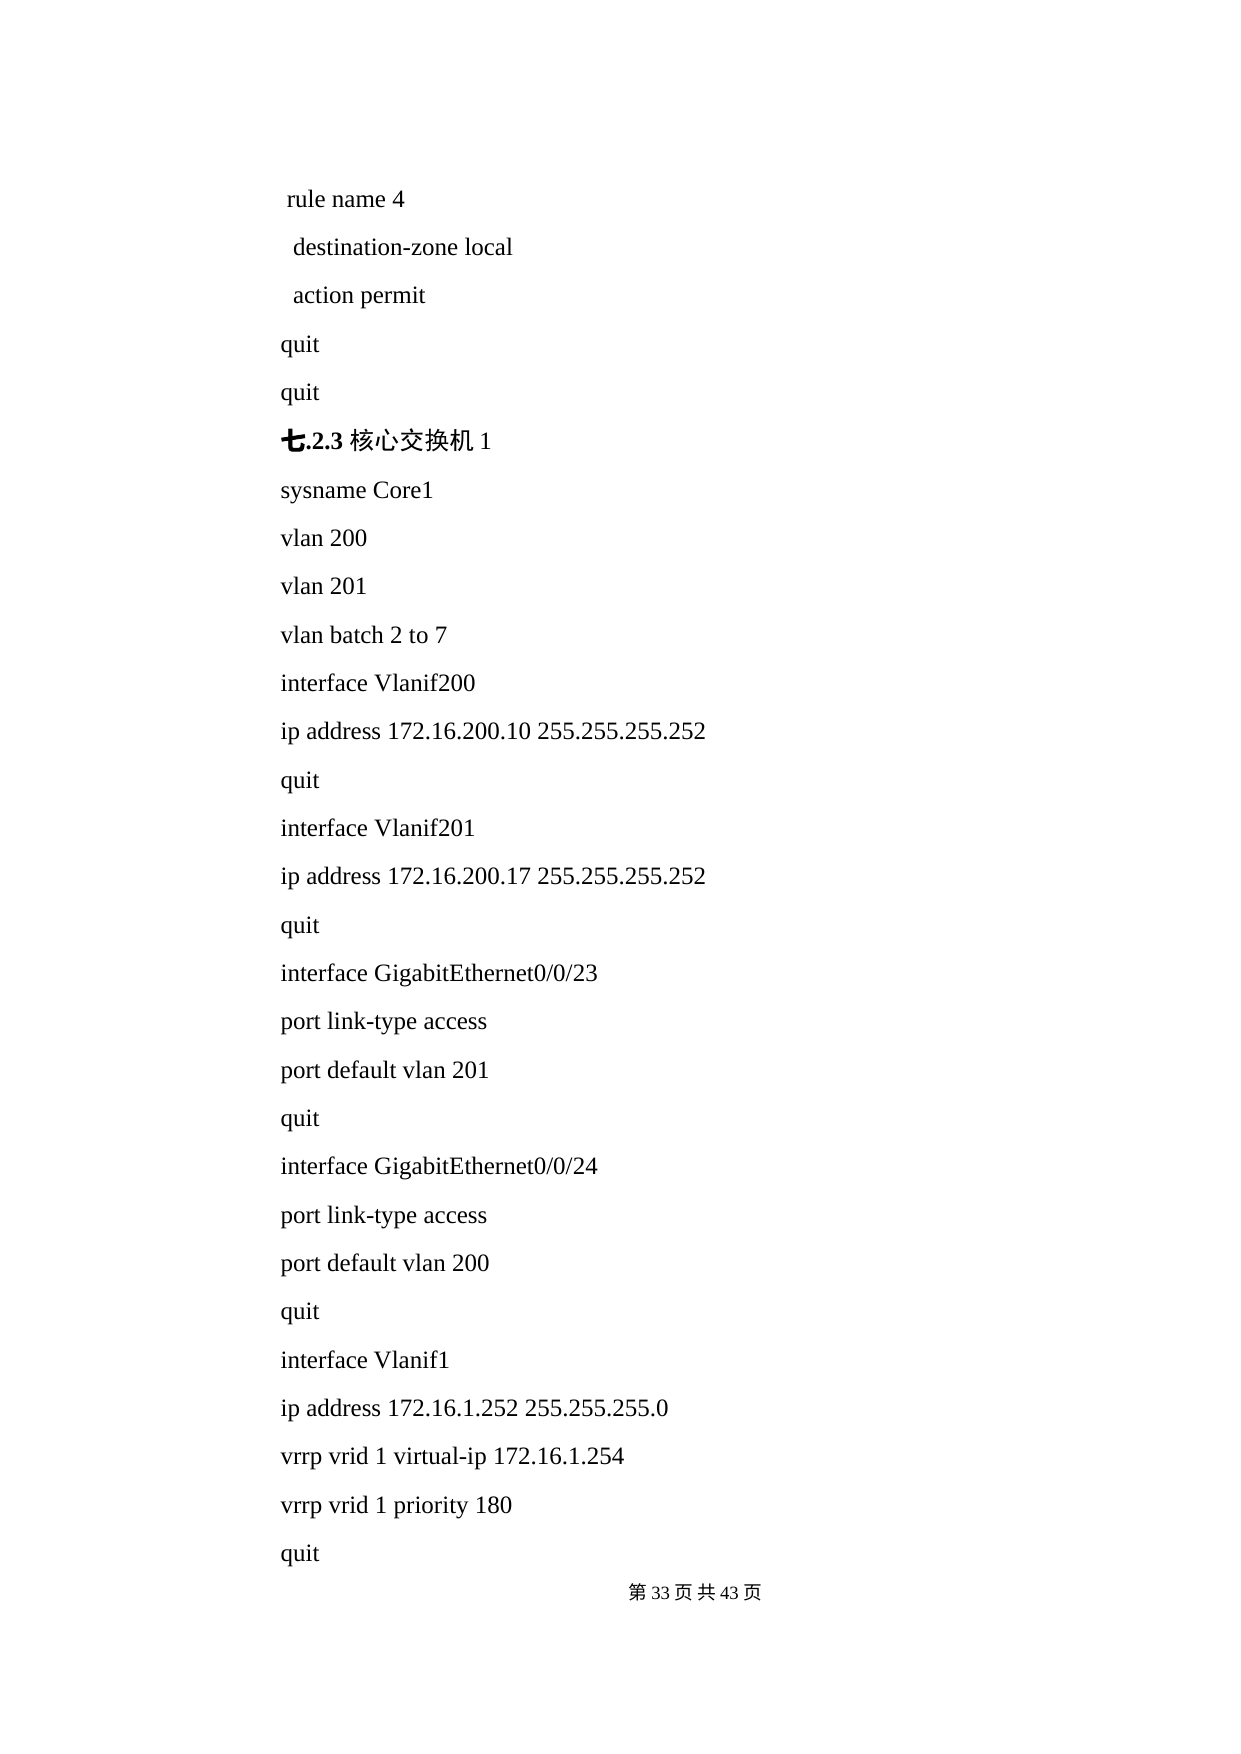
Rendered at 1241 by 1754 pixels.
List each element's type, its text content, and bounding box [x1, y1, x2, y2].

text vlan batch 2 to 7 [230, 617, 1122, 651]
text port link-type access [230, 1004, 1122, 1038]
text destination-zone local [230, 229, 1122, 263]
text vrrp vrid 1 priority 180 [230, 1487, 1122, 1521]
text vrrp vrid 1 virtual-ip 172.16.1.254 [230, 1439, 1122, 1473]
text ip address 172.16.200.17 255.255.255.252 [230, 859, 1122, 893]
text quit [230, 1100, 1122, 1134]
text port default vlan 201 [230, 1052, 1122, 1086]
text interface Vlanif200 [230, 665, 1122, 699]
text vlan 200 [230, 520, 1122, 554]
text quit [230, 326, 1122, 360]
text interface GigabitEthernet0/0/24 [230, 1149, 1122, 1183]
text port link-type access [230, 1197, 1122, 1231]
text ip address 172.16.1.252 255.255.255.0 [230, 1390, 1122, 1424]
text action permit [230, 278, 1122, 312]
subtitle 核心交换机1 [230, 423, 1122, 457]
text quit [230, 907, 1122, 941]
text quit [230, 1535, 1122, 1569]
text sysname Core1 [230, 472, 1122, 506]
text quit [230, 762, 1122, 796]
text ip address 172.16.200.10 255.255.255.252 [230, 714, 1122, 748]
text rule name 4 [230, 181, 1122, 215]
text interface GigabitEthernet0/0/23 [230, 955, 1122, 989]
text vlan 201 [230, 569, 1122, 603]
text port default vlan 200 [230, 1245, 1122, 1279]
text quit [230, 1294, 1122, 1328]
text quit [230, 374, 1122, 408]
text interface Vlanif201 [230, 810, 1122, 844]
text interface Vlanif1 [230, 1342, 1122, 1376]
